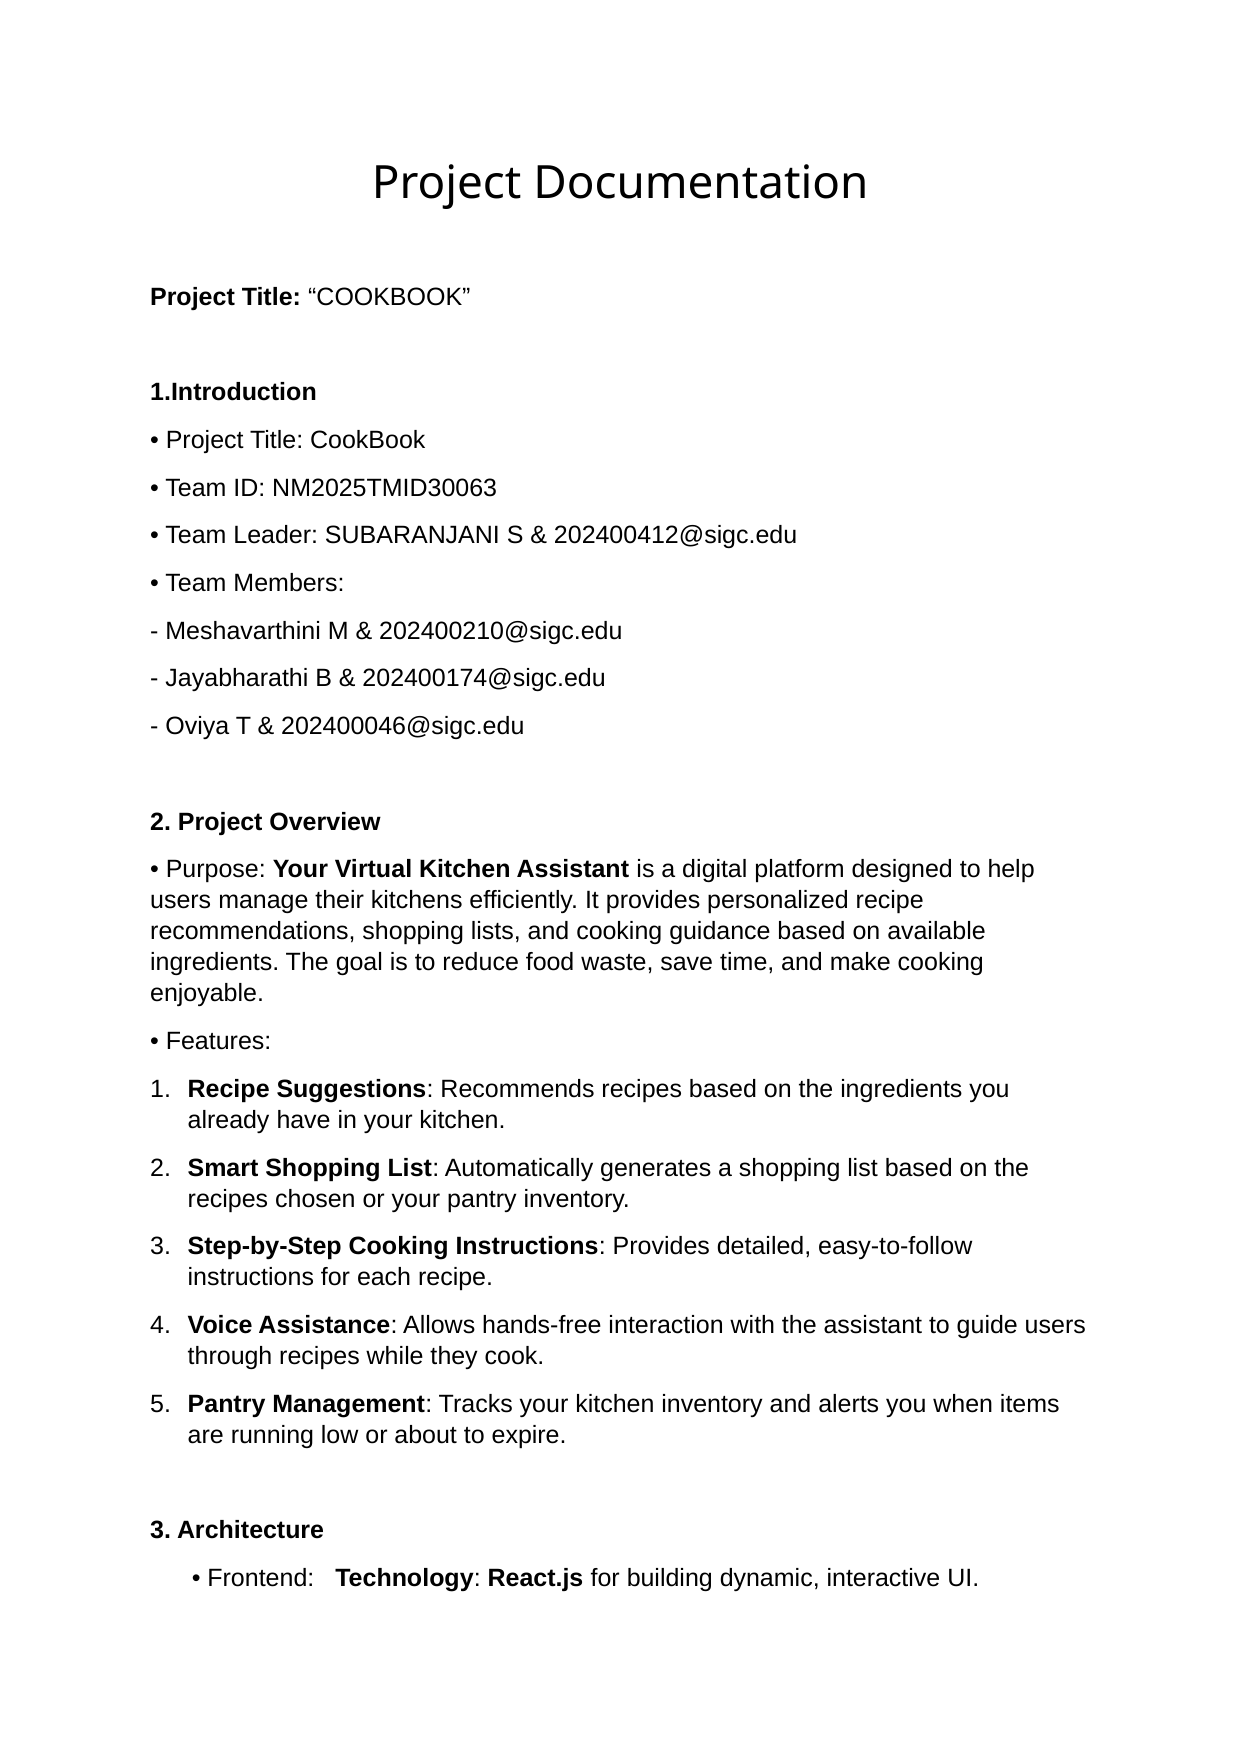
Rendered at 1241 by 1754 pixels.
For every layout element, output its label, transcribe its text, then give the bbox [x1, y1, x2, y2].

text • Frontend: Technology: React.js for building dynamic, interactive UI. [150, 1563, 1090, 1592]
text • Team ID: NM2025TMID30063 [150, 472, 1090, 501]
list Recipe Suggestions: Recommends recipes based on the ingredients you already have in your kitchen. [150, 1074, 1090, 1133]
text 1.Introduction [150, 377, 1090, 406]
text 2. Project Overview [150, 806, 1090, 835]
text - Oviya T & 202400046@sigc.edu [150, 711, 1090, 740]
text • Team Members: [150, 568, 1090, 597]
text - Jayabharathi B & 202400174@sigc.edu [150, 663, 1090, 692]
text 3. Architecture [150, 1515, 1090, 1544]
text • Team Leader: SUBARANJANI S & 202400412@sigc.edu [150, 520, 1090, 549]
list Voice Assistance: Allows hands-free interaction with the assistant to guide users through recipes while they cook. [150, 1310, 1090, 1370]
list Pantry Management: Tracks your kitchen inventory and alerts you when items are running low or about to expire. [150, 1389, 1090, 1448]
text • Project Title: CookBook [150, 425, 1090, 453]
list Step-by-Step Cooking Instructions: Provides detailed, easy-to-follow instructions for each recipe. [150, 1231, 1090, 1291]
text - Meshavarthini M & 202400210@sigc.edu [150, 616, 1090, 644]
text Project Title: “COOKBOOK” [150, 282, 1090, 310]
list Smart Shopping List: Automatically generates a shopping list based on the recipes chosen or your pantry inventory. [150, 1152, 1090, 1212]
text Project Documentation [150, 150, 1090, 212]
text • Features: [150, 1026, 1090, 1055]
text • Purpose: Your Virtual Kitchen Assistant is a digital platform designed to help users manage their kitchens efficiently. It provides personalized recipe recommendations, shopping lists, and cooking guidance based on available ingredients. The goal is to reduce food waste, save time, and make cooking enjoyable. [150, 854, 1090, 1007]
